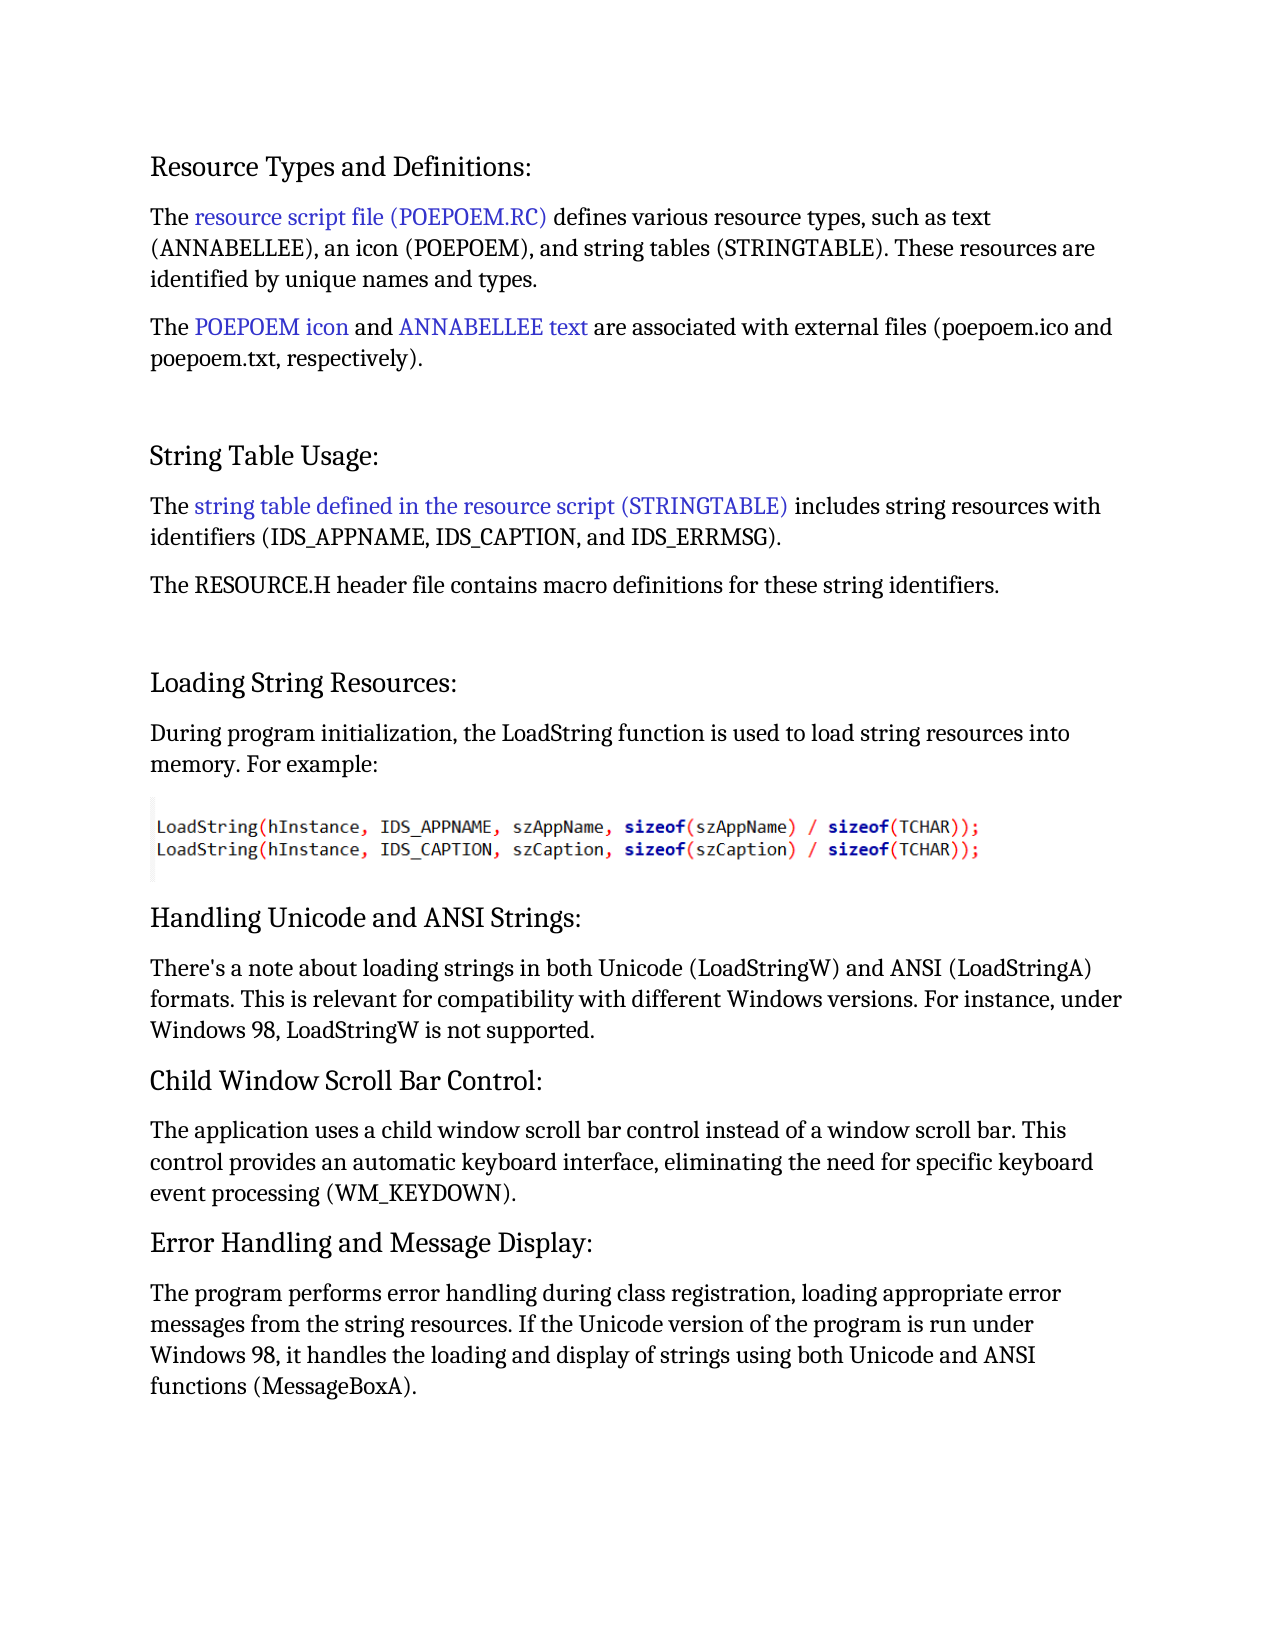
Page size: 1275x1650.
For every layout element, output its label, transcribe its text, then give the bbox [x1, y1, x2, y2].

text The application uses a child window scroll bar control instead of a window scroll bar. This control provides an automatic keyboard interface, eliminating the need for specific keyboard event processing (WM_KEYDOWN). [150, 1116, 1125, 1207]
text Error Handling and Message Display: [150, 1226, 1125, 1260]
text There's a note about loading strings in both Unicode (LoadStringW) and ANSI (LoadStringA) formats. This is relevant for compatibility with different Windows versions. For instance, under Windows 98, LoadStringW is not supported. [150, 954, 1125, 1045]
text The program performs error handling during class registration, loading appropriate error messages from the string resources. If the Unicode version of the program is run under Windows 98, it handles the loading and display of strings using both Unicode and ANSI functions (MessageBoxA). [150, 1279, 1125, 1401]
text Resource Types and Definitions: [150, 150, 1125, 183]
text The string table defined in the resource script (STRINGTABLE) includes string resources with identifiers (IDS_APPNAME, IDS_CAPTION, and IDS_ERRMSG). [150, 492, 1125, 552]
text The RESOURCE.H header file contains macro definitions for these string identifiers. [150, 571, 1125, 599]
picture [150, 797, 1007, 882]
text The resource script file (POEPOEM.RC) defines various resource types, such as text (ANNABELLEE), an icon (POEPOEM), and string tables (STRINGTABLE). These resources are identified by unique names and types. [150, 203, 1125, 294]
text Loading String Resources: [150, 666, 1125, 699]
text String Table Usage: [150, 439, 1125, 473]
text Handling Unicode and ANSI Strings: [150, 901, 1125, 934]
text Child Window Scroll Bar Control: [150, 1064, 1125, 1097]
text The POEPOEM icon and ANNABELLEE text are associated with external files (poepoem.ico and poepoem.txt, respectively). [150, 313, 1125, 372]
text During program initialization, the LoadString function is used to load string resources into memory. For example: [150, 719, 1125, 779]
